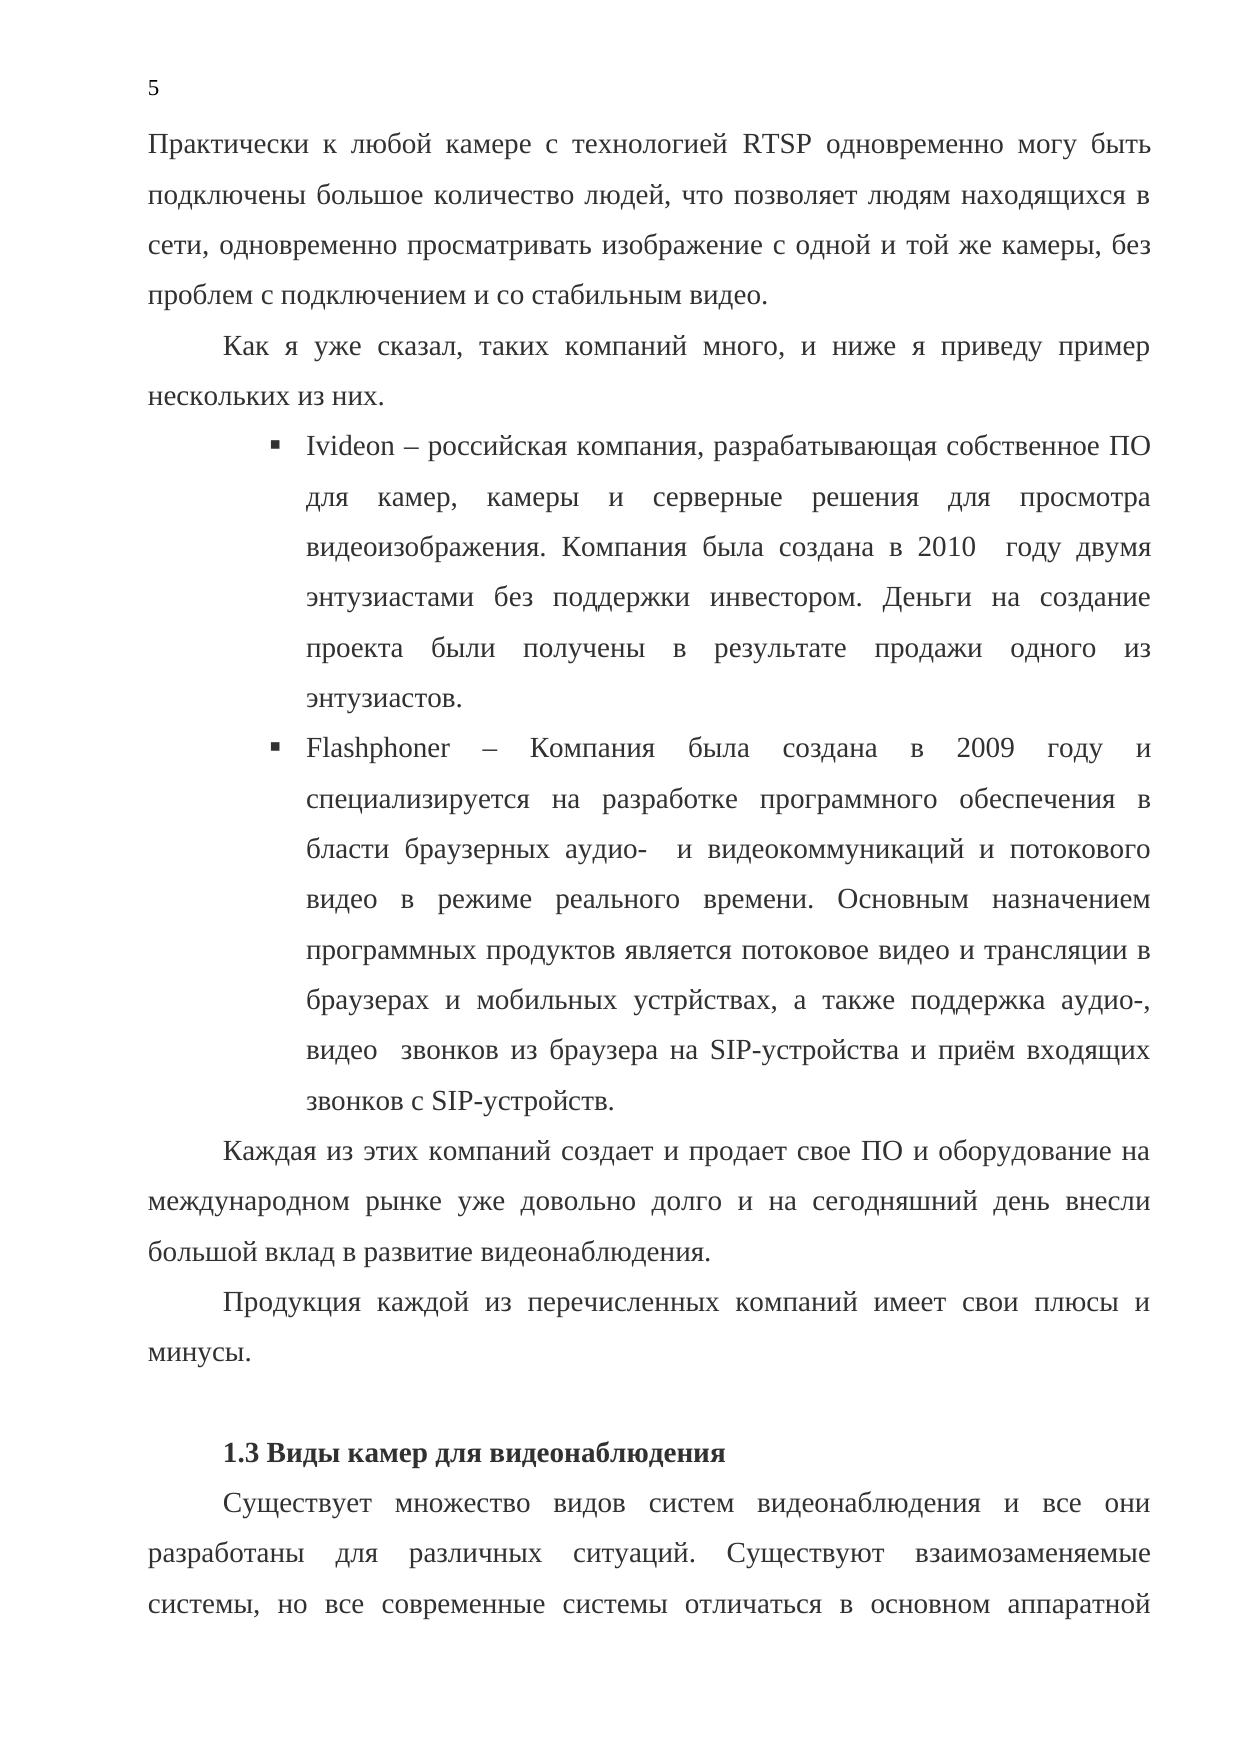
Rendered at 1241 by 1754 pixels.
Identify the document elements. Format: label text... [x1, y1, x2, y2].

text Каждая из этих компаний создает и продает свое ПО и оборудование на международном рынке уже довольно долго и на сегодняшний день внесли большой вклад в развитие видеонаблюдения. [148, 1133, 1152, 1267]
text Продукция каждой из перечисленных компаний имеет свои плюсы и минусы. [148, 1284, 1152, 1368]
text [148, 1485, 1152, 1619]
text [148, 127, 1152, 311]
text Как я уже сказал, таких компаний много, и ниже я приведу пример нескольких из них. [148, 328, 1152, 412]
list Ivideon – российская компания, разрабатывающая собственное ПО для камер, камеры и серверные решения для просмотра видеоизображения. Компания была создана в 2010 году двумя энтузиастами без поддержки инвестором. Деньги на создание проекта были получены в результате продажи одного из энтузиастов. [268, 428, 1152, 714]
text 1.3 Виды камер для видеонаблюдения [148, 1435, 1152, 1468]
list Flashphoner – Компания была создана в 2009 году и специализируется на разработке программного обеспечения в бласти браузерных аудио- и видеокоммуникаций и потокового видео в режиме реального времени. Основным назначением программных продуктов является потоковое видео и трансляции в браузерах и мобильных устрйствах, а также поддержка аудио-, видео звонков из браузера на SIP-устройства и приём входящих звонков с SIP-устройств. [268, 730, 1152, 1116]
